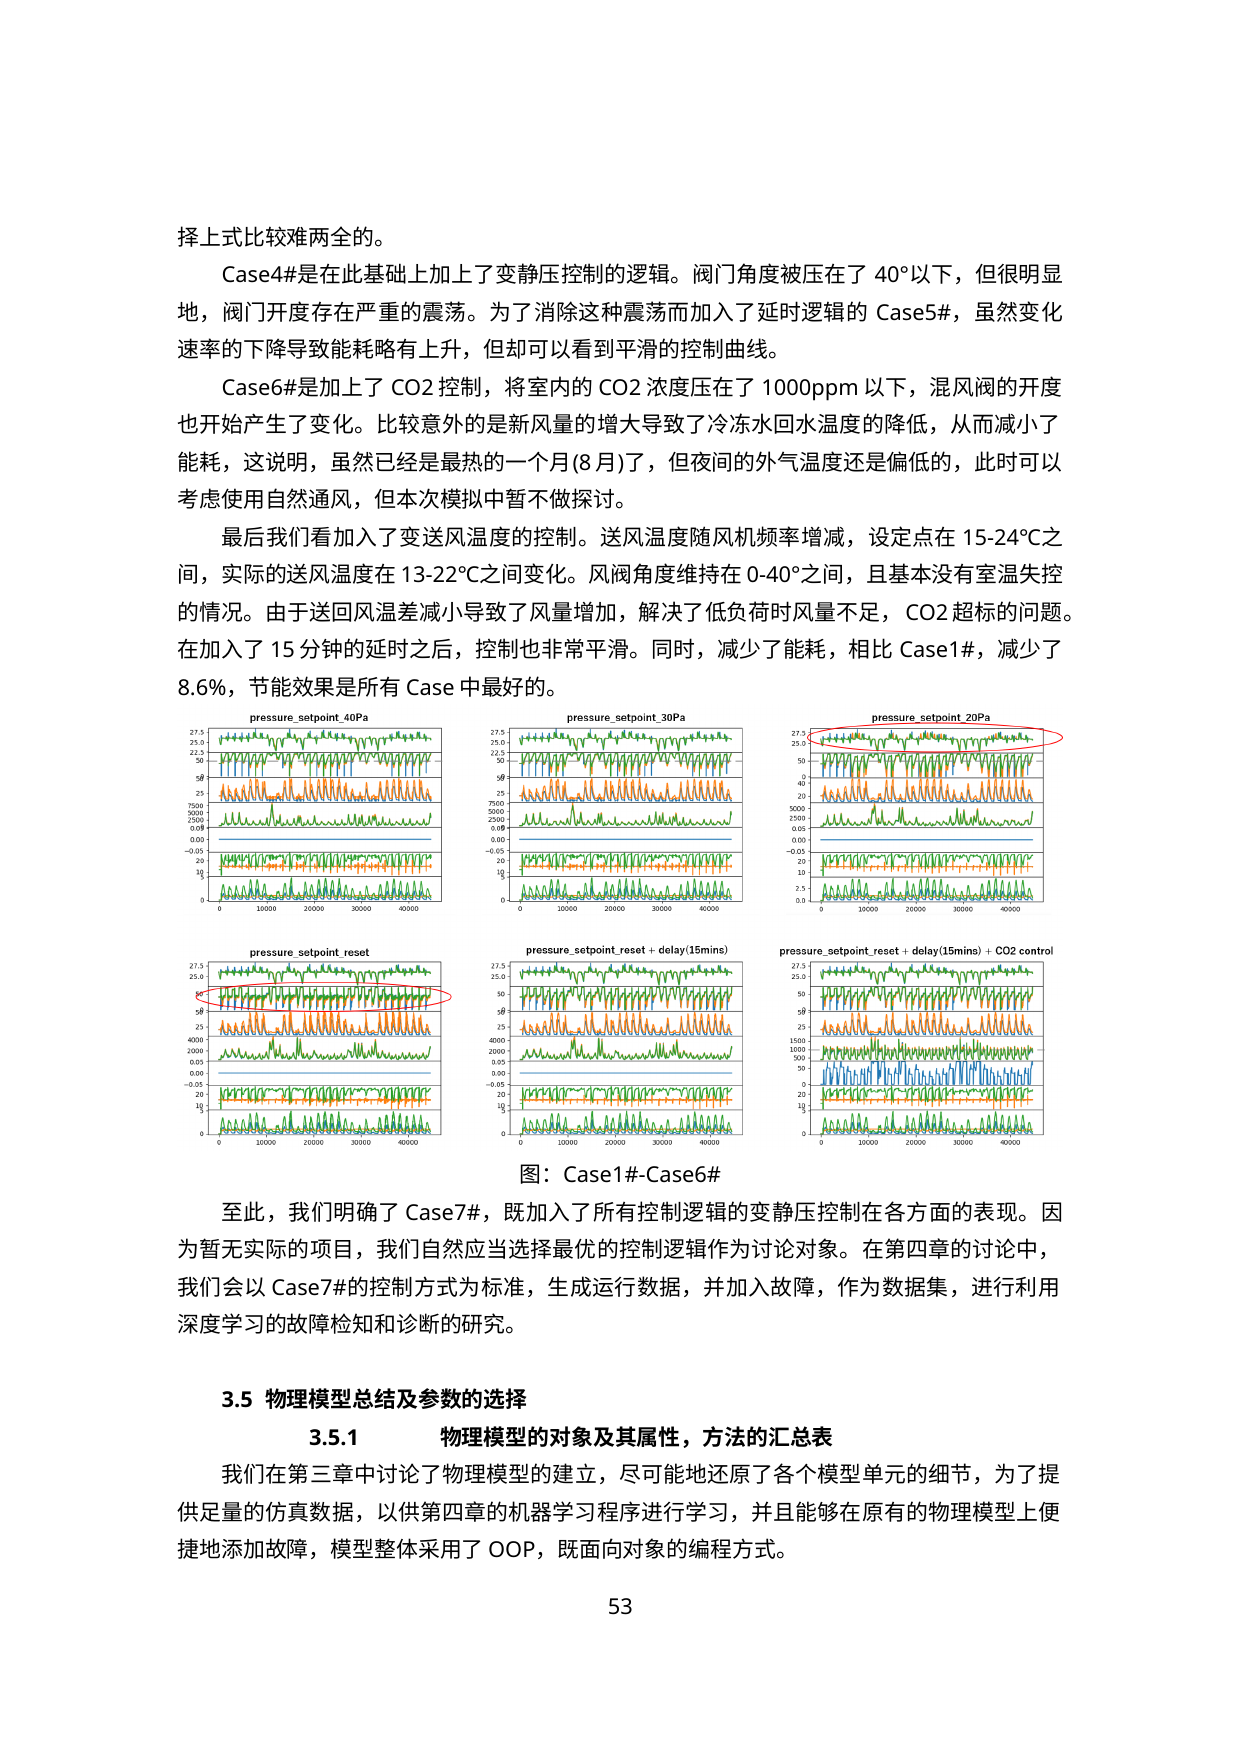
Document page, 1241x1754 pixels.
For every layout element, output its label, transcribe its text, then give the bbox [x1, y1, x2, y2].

subtitle 物理模型总结及参数的选择 [177, 1379, 1063, 1417]
picture [177, 704, 1063, 1151]
text Case4#是在此基础上加上了变静压控制的逻辑。阀门角度被压在了40°以下，但很明显地，阀门开度存在严重的震荡。为了消除这种震荡而加入了延时逻辑的Case5#，虽然变化速率的下降导致能耗略有上升，但却可以看到平滑的控制曲线。 [177, 254, 1063, 367]
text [177, 217, 1063, 254]
text 最后我们看加入了变送风温度的控制。送风温度随风机频率增减，设定点在15-24℃之间，实际的送风温度在13-22℃之间变化。风阀角度维持在0-40°之间，且基本没有室温失控的情况。由于送回风温差减小导致了风量增加，解决了低负荷时风量不足，CO2超标的问题。在加入了15分钟的延时之后，控制也非常平滑。同时，减少了能耗，相比Case1#，减少了8.6%，节能效果是所有Case中最好的。 [177, 517, 1063, 704]
text 我们在第三章中讨论了物理模型的建立，尽可能地还原了各个模型单元的细节，为了提供足量的仿真数据，以供第四章的机器学习程序进行学习，并且能够在原有的物理模型上便捷地添加故障，模型整体采用了OOP，既面向对象的编程方式。 [177, 1454, 1063, 1567]
text Case6#是加上了CO2控制，将室内的CO2浓度压在了1000ppm以下，混风阀的开度也开始产生了变化。比较意外的是新风量的增大导致了冷冻水回水温度的降低，从而减小了能耗，这说明，虽然已经是最热的一个月(8月)了，但夜间的外气温度还是偏低的，此时可以考虑使用自然通风，但本次模拟中暂不做探讨。 [177, 367, 1063, 517]
subtitle 物理模型的对象及其属性，方法的汇总表 [265, 1417, 1063, 1454]
text 图：Case1#-Case6# [177, 1154, 1063, 1192]
text 至此，我们明确了Case7#，既加入了所有控制逻辑的变静压控制在各方面的表现。因为暂无实际的项目，我们自然应当选择最优的控制逻辑作为讨论对象。在第四章的讨论中，我们会以Case7#的控制方式为标准，生成运行数据，并加入故障，作为数据集，进行利用深度学习的故障检知和诊断的研究。 [177, 1192, 1063, 1342]
